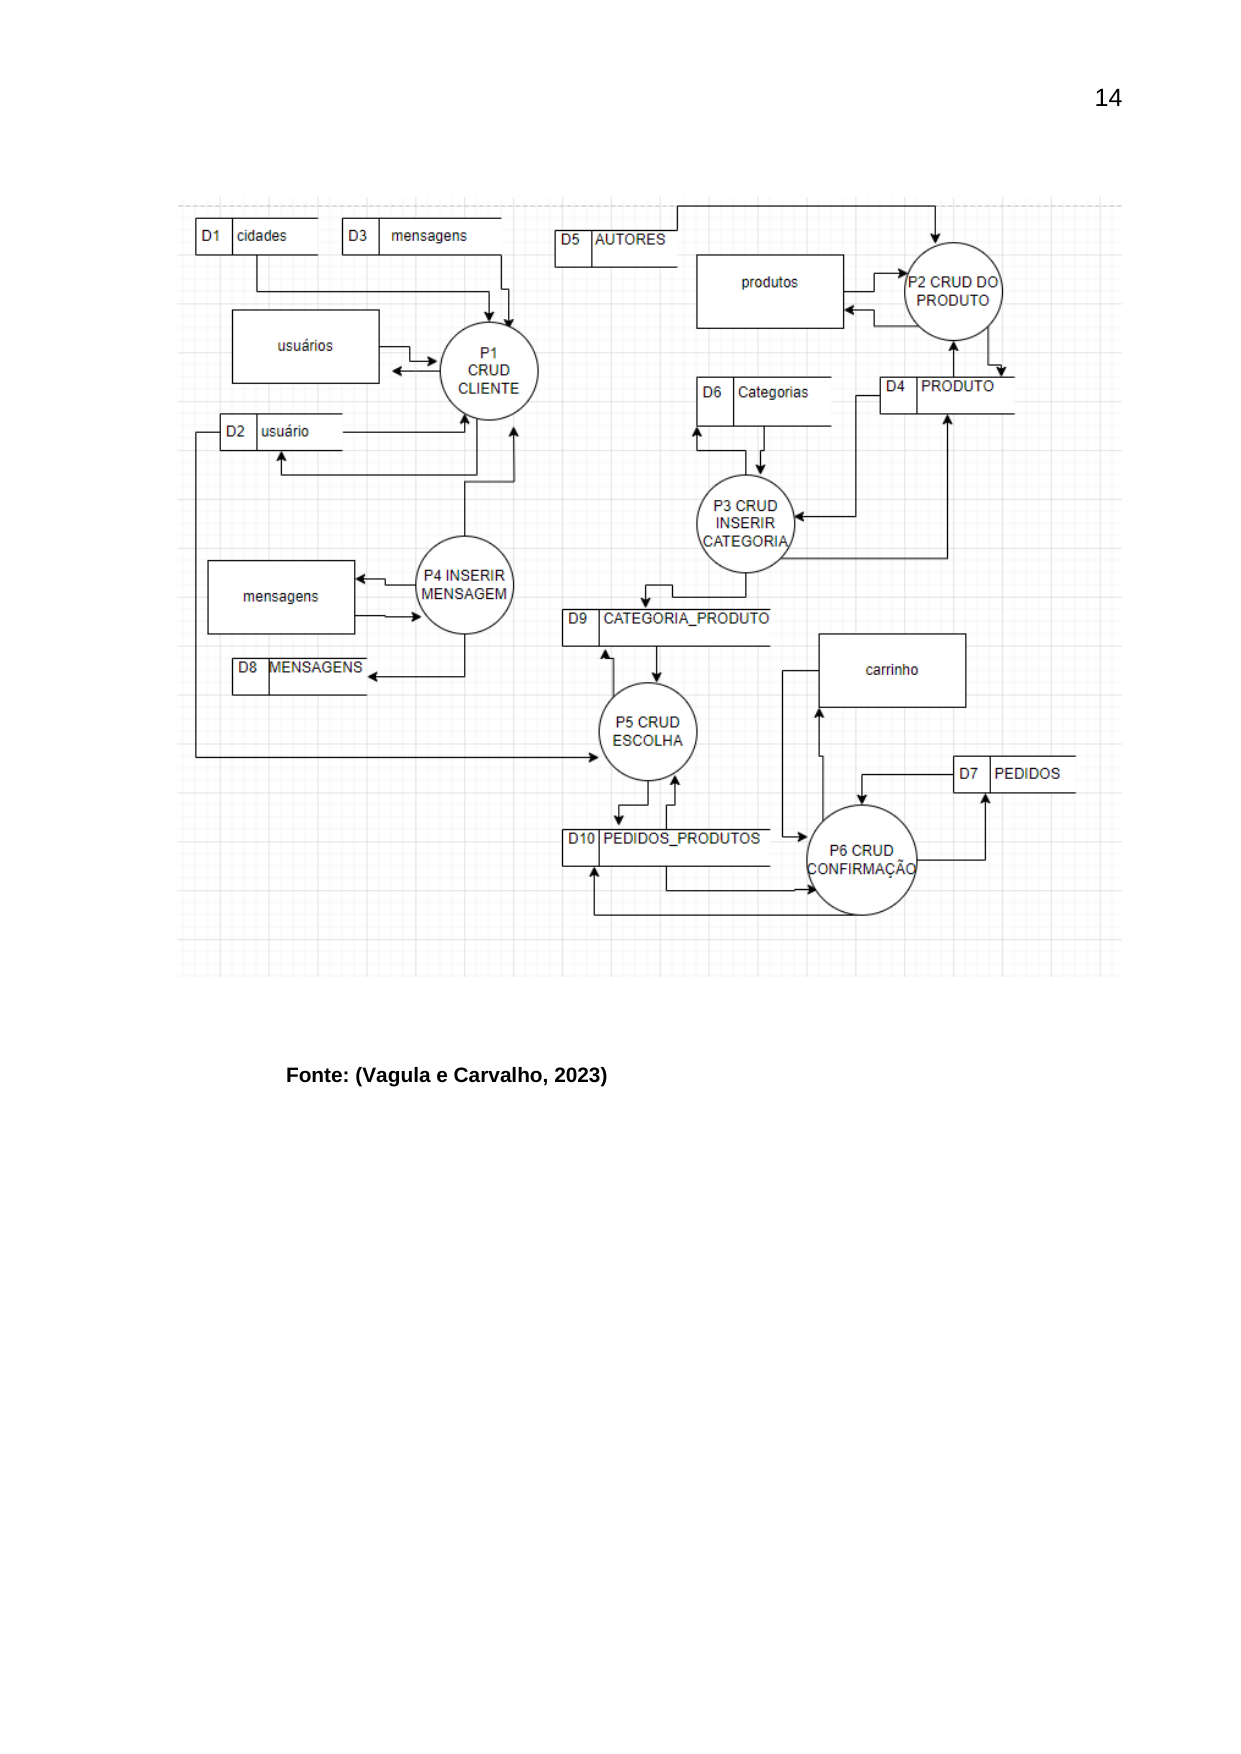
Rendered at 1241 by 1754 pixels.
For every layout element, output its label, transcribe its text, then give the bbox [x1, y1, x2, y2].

text Fonte: (Vagula e Carvalho, 2023) [177, 1063, 1122, 1087]
picture [177, 197, 1123, 977]
